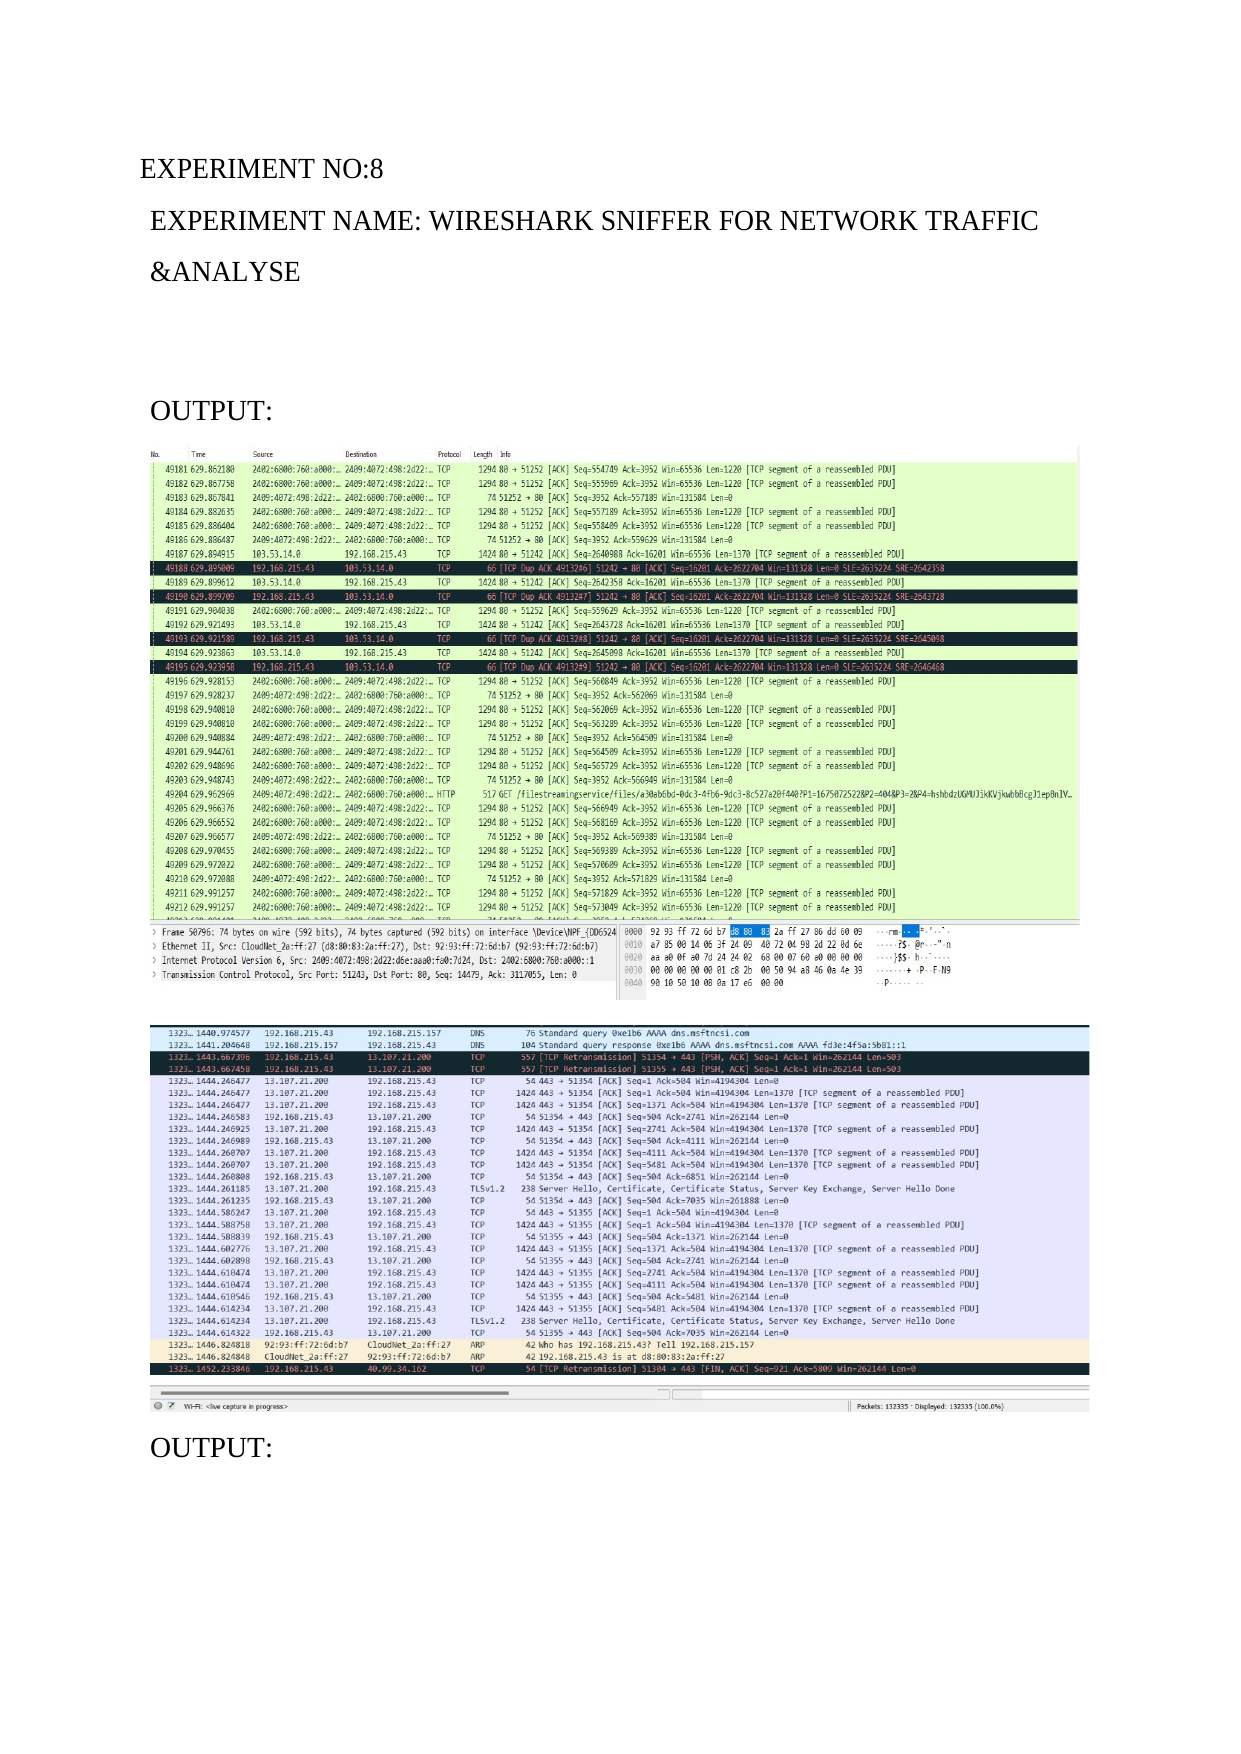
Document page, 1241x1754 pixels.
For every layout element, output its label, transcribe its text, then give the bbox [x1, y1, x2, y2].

picture [150, 1025, 1090, 1412]
picture [150, 446, 1080, 1000]
text EXPERIMENT NO:8 [139, 151, 1151, 184]
text OUTPUT: [150, 393, 1151, 427]
text EXPERIMENT NAME: WIRESHARK SNIFFER FOR NETWORK TRAFFIC &ANALYSE [150, 203, 1151, 288]
